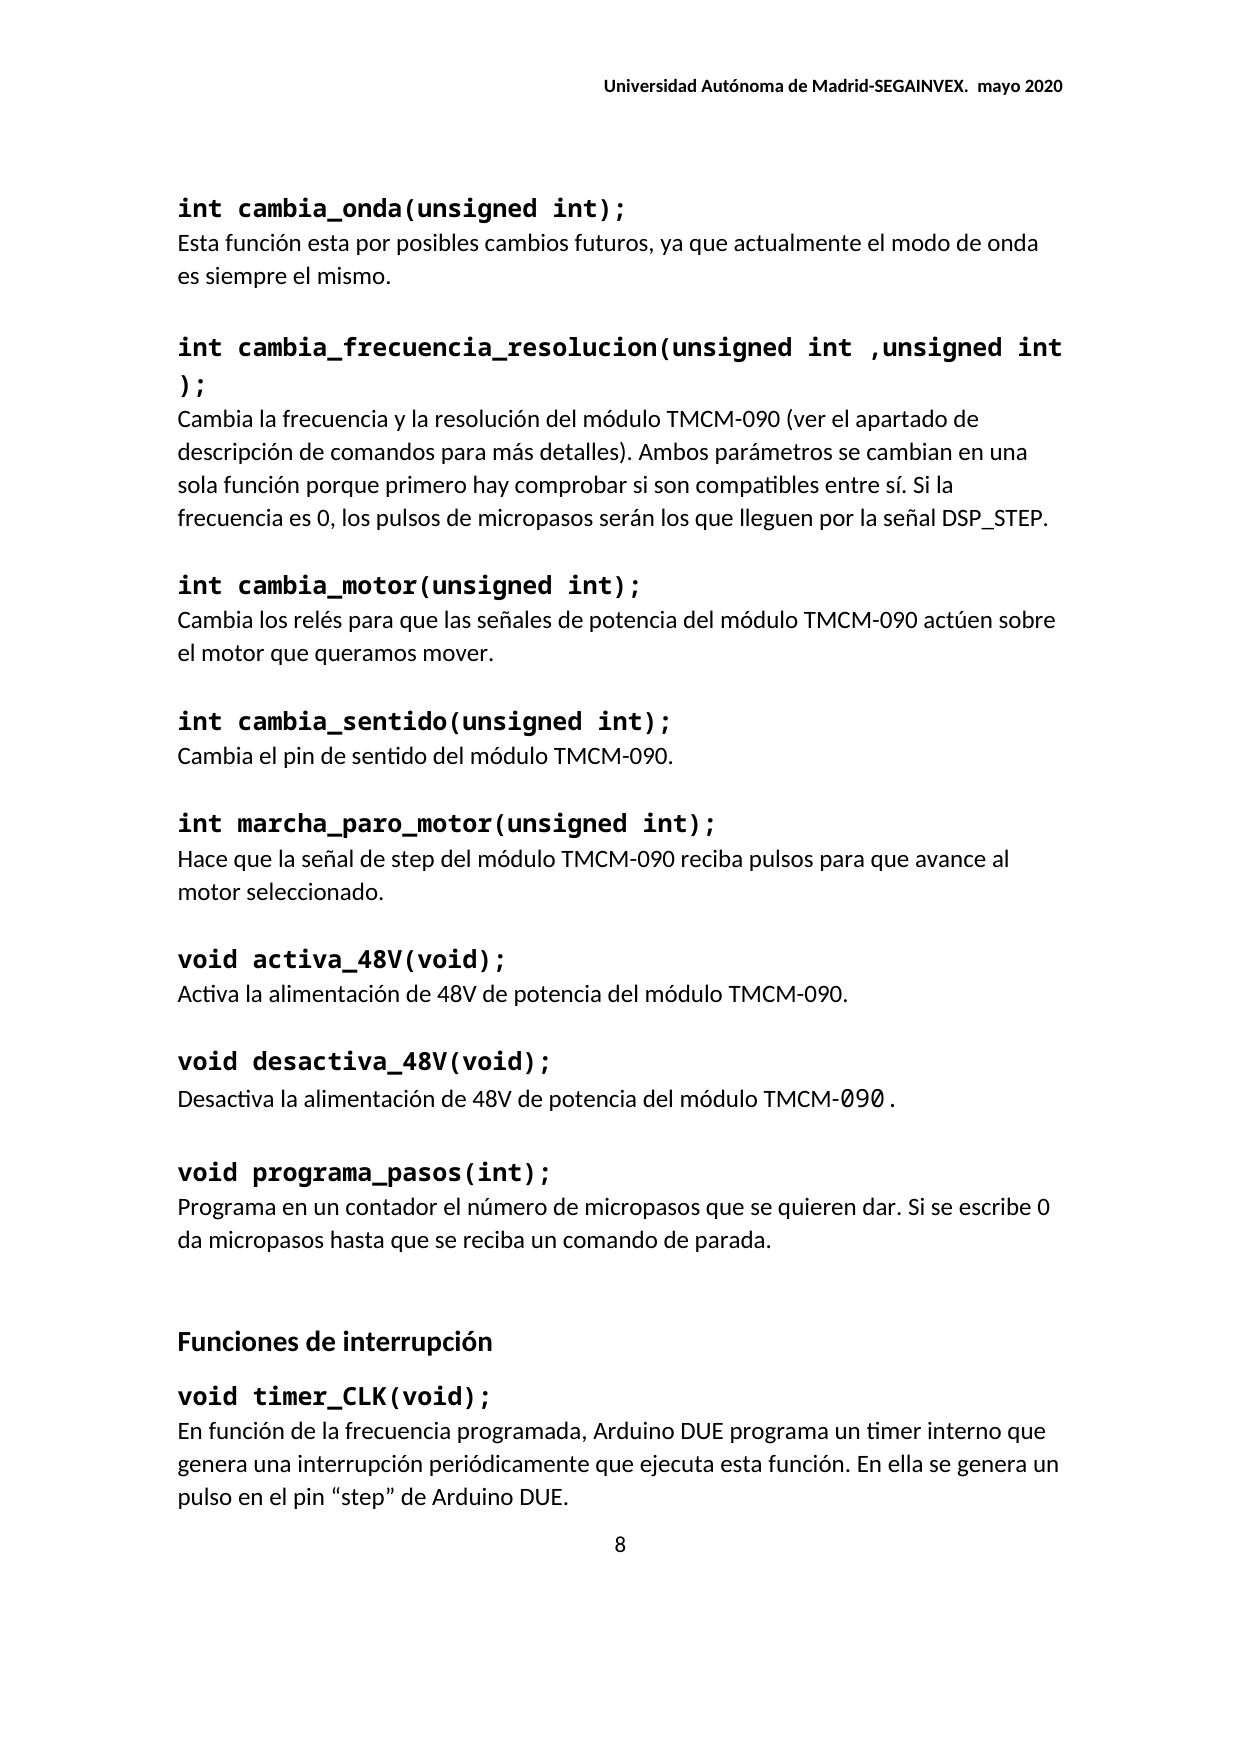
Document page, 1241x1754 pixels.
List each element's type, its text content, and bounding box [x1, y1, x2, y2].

text Programa en un contador el número de micropasos que se quieren dar. Si se escribe 0 da micropasos hasta que se reciba un comando de parada. [177, 1191, 1063, 1254]
text Cambia la frecuencia y la resolución del módulo TMCM-090 (ver el apartado de descripción de comandos para más detalles). Ambos parámetros se cambian en una sola función porque primero hay comprobar si son compatibles entre sí. Si la frecuencia es 0, los pulsos de micropasos serán los que lleguen por la señal DSP_STEP. [177, 403, 1063, 532]
text void programa_pasos(int); [177, 1154, 1063, 1188]
text Cambia los relés para que las señales de potencia del módulo TMCM-090 actúen sobre el motor que queramos mover. [177, 604, 1063, 668]
text int cambia_onda(unsigned int); [177, 190, 1063, 224]
text int marcha_paro_motor(unsigned int); [177, 806, 1063, 840]
text Activa la alimentación de 48V de potencia del módulo TMCM-090. [177, 978, 1063, 1009]
text void desactiva_48V(void); [177, 1044, 1063, 1078]
text void timer_CLK(void); [177, 1378, 1063, 1412]
text int cambia_frecuencia_resolucion(unsigned int ,unsigned int); [177, 330, 1063, 401]
text Esta función esta por posibles cambios futuros, ya que actualmente el modo de onda es siempre el mismo. [177, 227, 1063, 291]
text Desactiva la alimentación de 48V de potencia del módulo TMCM-090. [177, 1081, 1063, 1115]
text void activa_48V(void); [177, 941, 1063, 976]
text Hace que la señal de step del módulo TMCM-090 reciba pulsos para que avance al motor seleccionado. [177, 843, 1063, 906]
text Cambia el pin de sentido del módulo TMCM-090. [177, 740, 1063, 771]
text int cambia_motor(unsigned int); [177, 568, 1063, 602]
text Funciones de interrupción [177, 1323, 1063, 1359]
text En función de la frecuencia programada, Arduino DUE programa un timer interno que genera una interrupción periódicamente que ejecuta esta función. En ella se genera un pulso en el pin “step” de Arduino DUE. [177, 1415, 1063, 1511]
text int cambia_sentido(unsigned int); [177, 703, 1063, 737]
